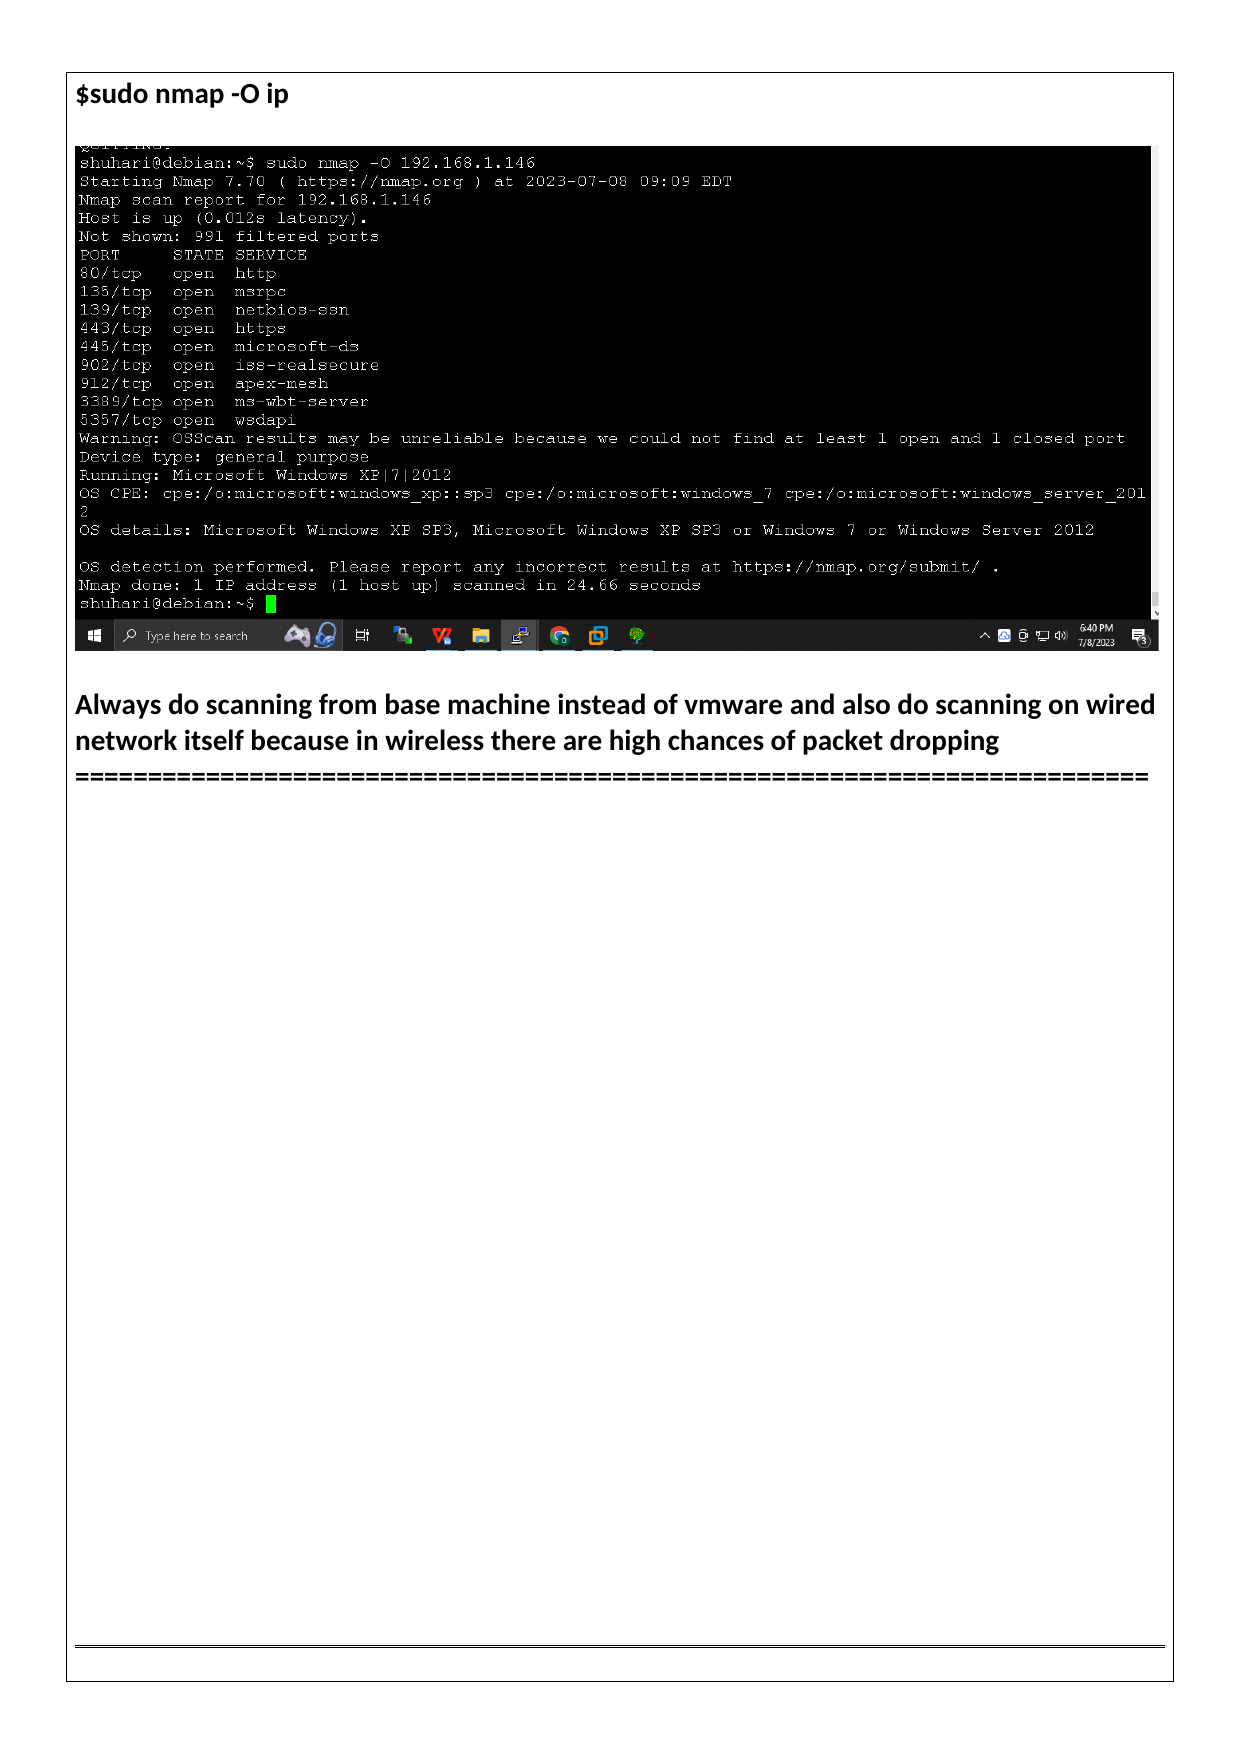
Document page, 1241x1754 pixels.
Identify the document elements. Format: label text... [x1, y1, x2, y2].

picture [75, 146, 1159, 651]
text $sudo nmap -O ip [75, 75, 1165, 111]
text ========================================================================== [75, 758, 1165, 793]
text Always do scanning from base machine instead of vmware and also do scanning on wired network itself because in wireless there are high chances of packet dropping [75, 686, 1165, 758]
